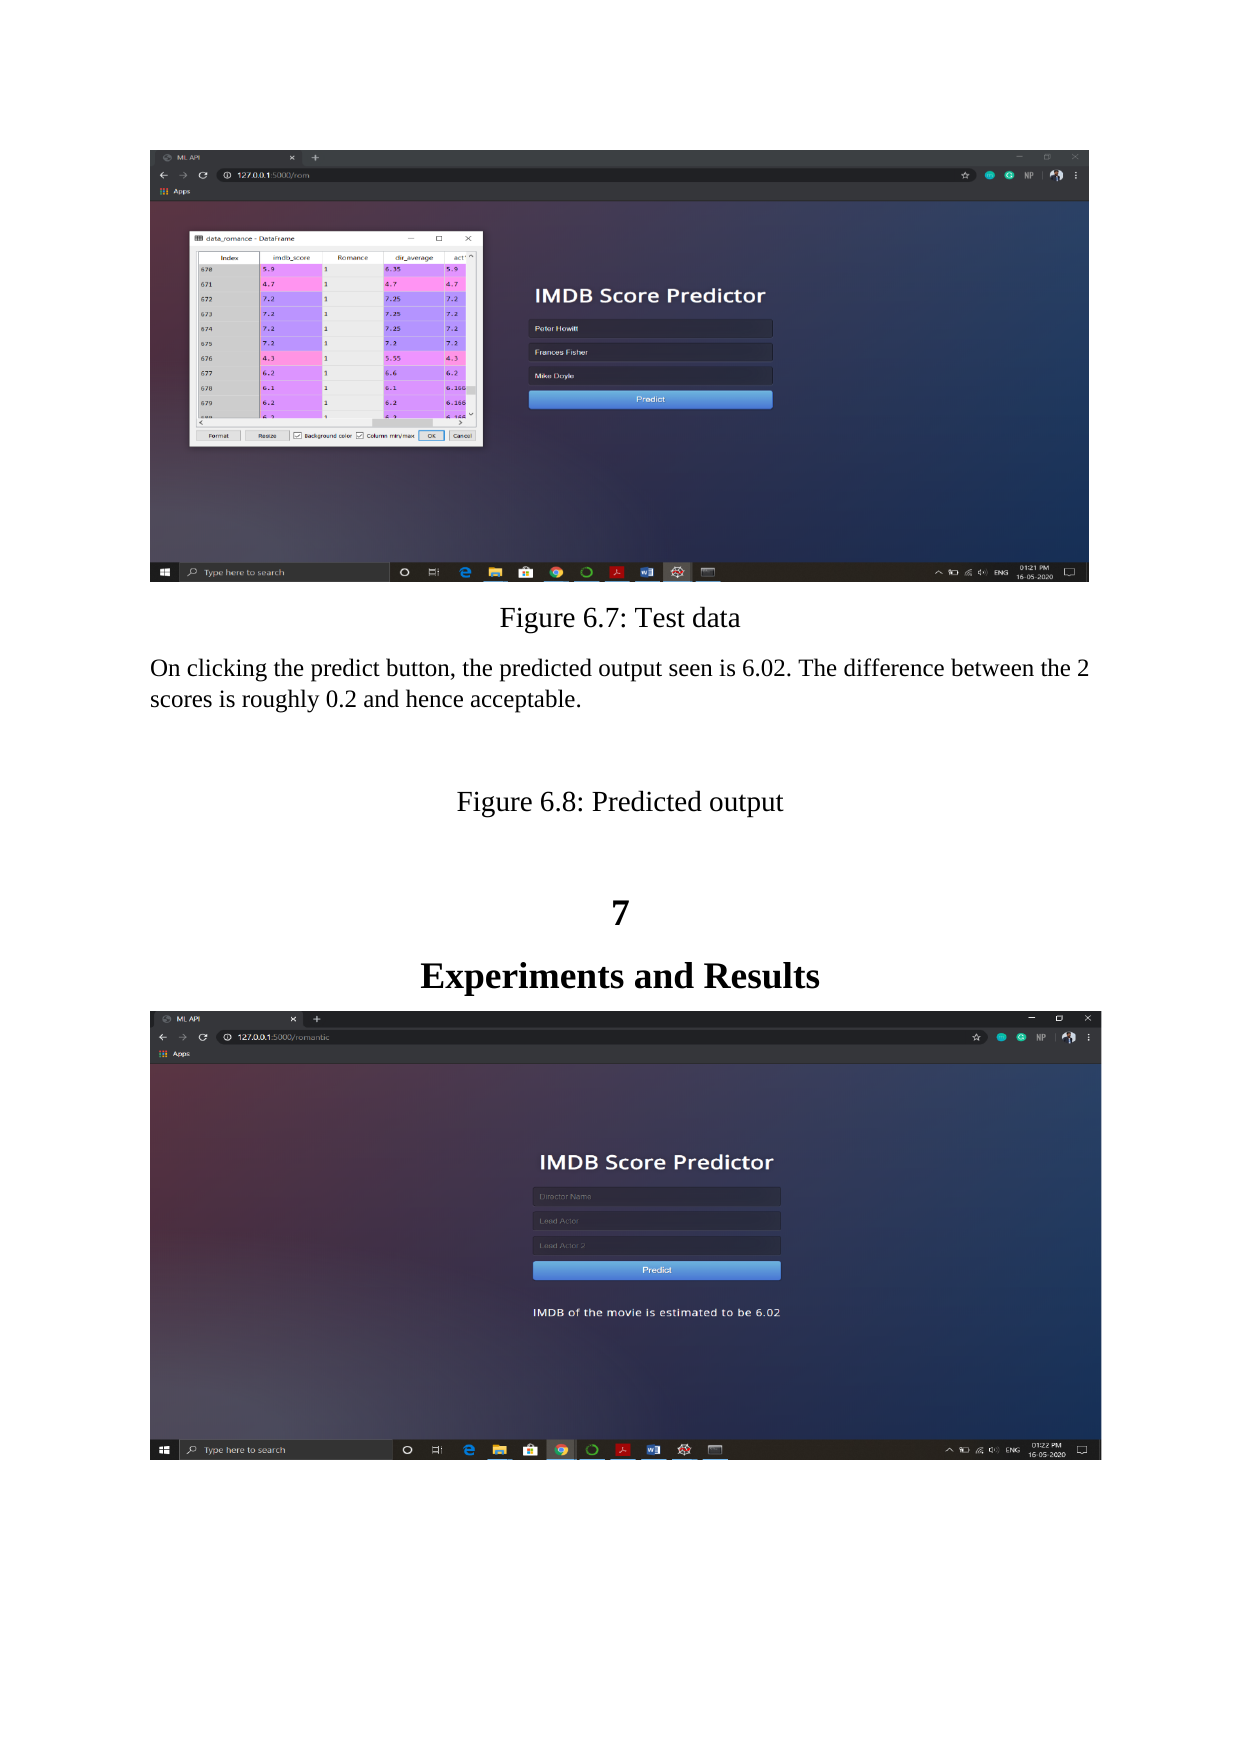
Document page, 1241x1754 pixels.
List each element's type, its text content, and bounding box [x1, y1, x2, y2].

text Figure 6.8: Predicted output [150, 784, 1090, 818]
text Figure 6.7: Test data [150, 600, 1090, 634]
picture [150, 150, 1089, 582]
text On clicking the predict button, the predicted output seen is 6.02. The difference between the 2 scores is roughly 0.2 and hence acceptable. [150, 653, 1090, 713]
text 7 [150, 890, 1090, 933]
text Experiments and Results [150, 953, 1090, 996]
picture [150, 1011, 1102, 1460]
